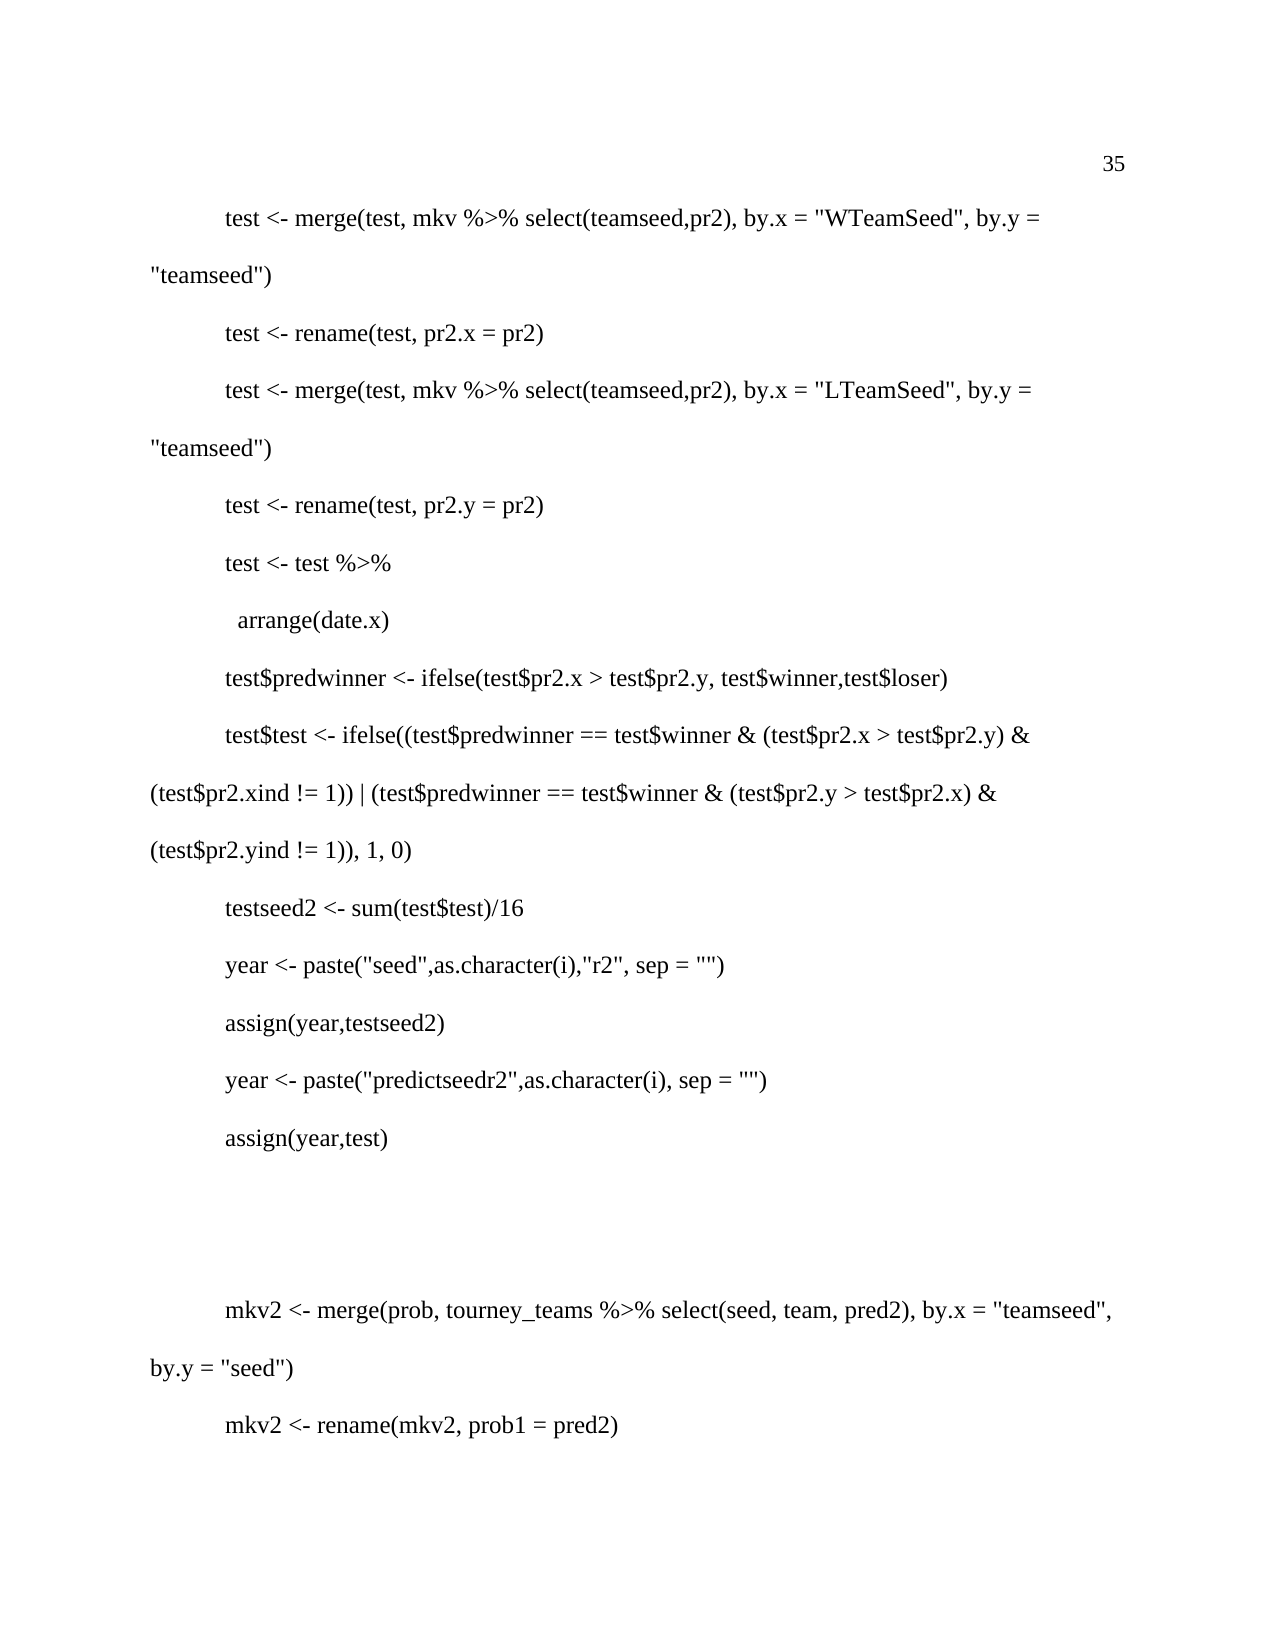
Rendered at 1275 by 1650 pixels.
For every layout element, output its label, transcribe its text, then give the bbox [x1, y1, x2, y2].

text mkv2 <- merge(prob, tourney_teams %>% select(seed, team, pred2), by.x = "teamseed", by.y = "seed") [150, 1295, 1125, 1381]
text year <- paste("predictseedr2",as.character(i), sep = "") [150, 1065, 1125, 1094]
text assign(year,testseed2) [150, 1008, 1125, 1036]
text test$predwinner <- ifelse(test$pr2.x > test$pr2.y, test$winner,test$loser) [150, 663, 1125, 691]
text testseed2 <- sum(test$test)/16 [150, 893, 1125, 921]
text arrange(date.x) [150, 605, 1125, 634]
text test <- rename(test, pr2.x = pr2) [150, 318, 1125, 346]
text year <- paste("seed",as.character(i),"r2", sep = "") [150, 950, 1125, 979]
text assign(year,test) [150, 1123, 1125, 1151]
text test <- merge(test, mkv %>% select(teamseed,pr2), by.x = "WTeamSeed", by.y = "teamseed") [150, 203, 1125, 289]
text test$test <- ifelse((test$predwinner == test$winner & (test$pr2.x > test$pr2.y) & (test$pr2.xind != 1)) | (test$predwinner == test$winner & (test$pr2.y > test$pr2.x) & (test$pr2.yind != 1)), 1, 0) [150, 720, 1125, 864]
text test <- test %>% [150, 548, 1125, 576]
text test <- rename(test, pr2.y = pr2) [150, 490, 1125, 519]
text test <- merge(test, mkv %>% select(teamseed,pr2), by.x = "LTeamSeed", by.y = "teamseed") [150, 375, 1125, 461]
text mkv2 <- rename(mkv2, prob1 = pred2) [150, 1410, 1125, 1439]
